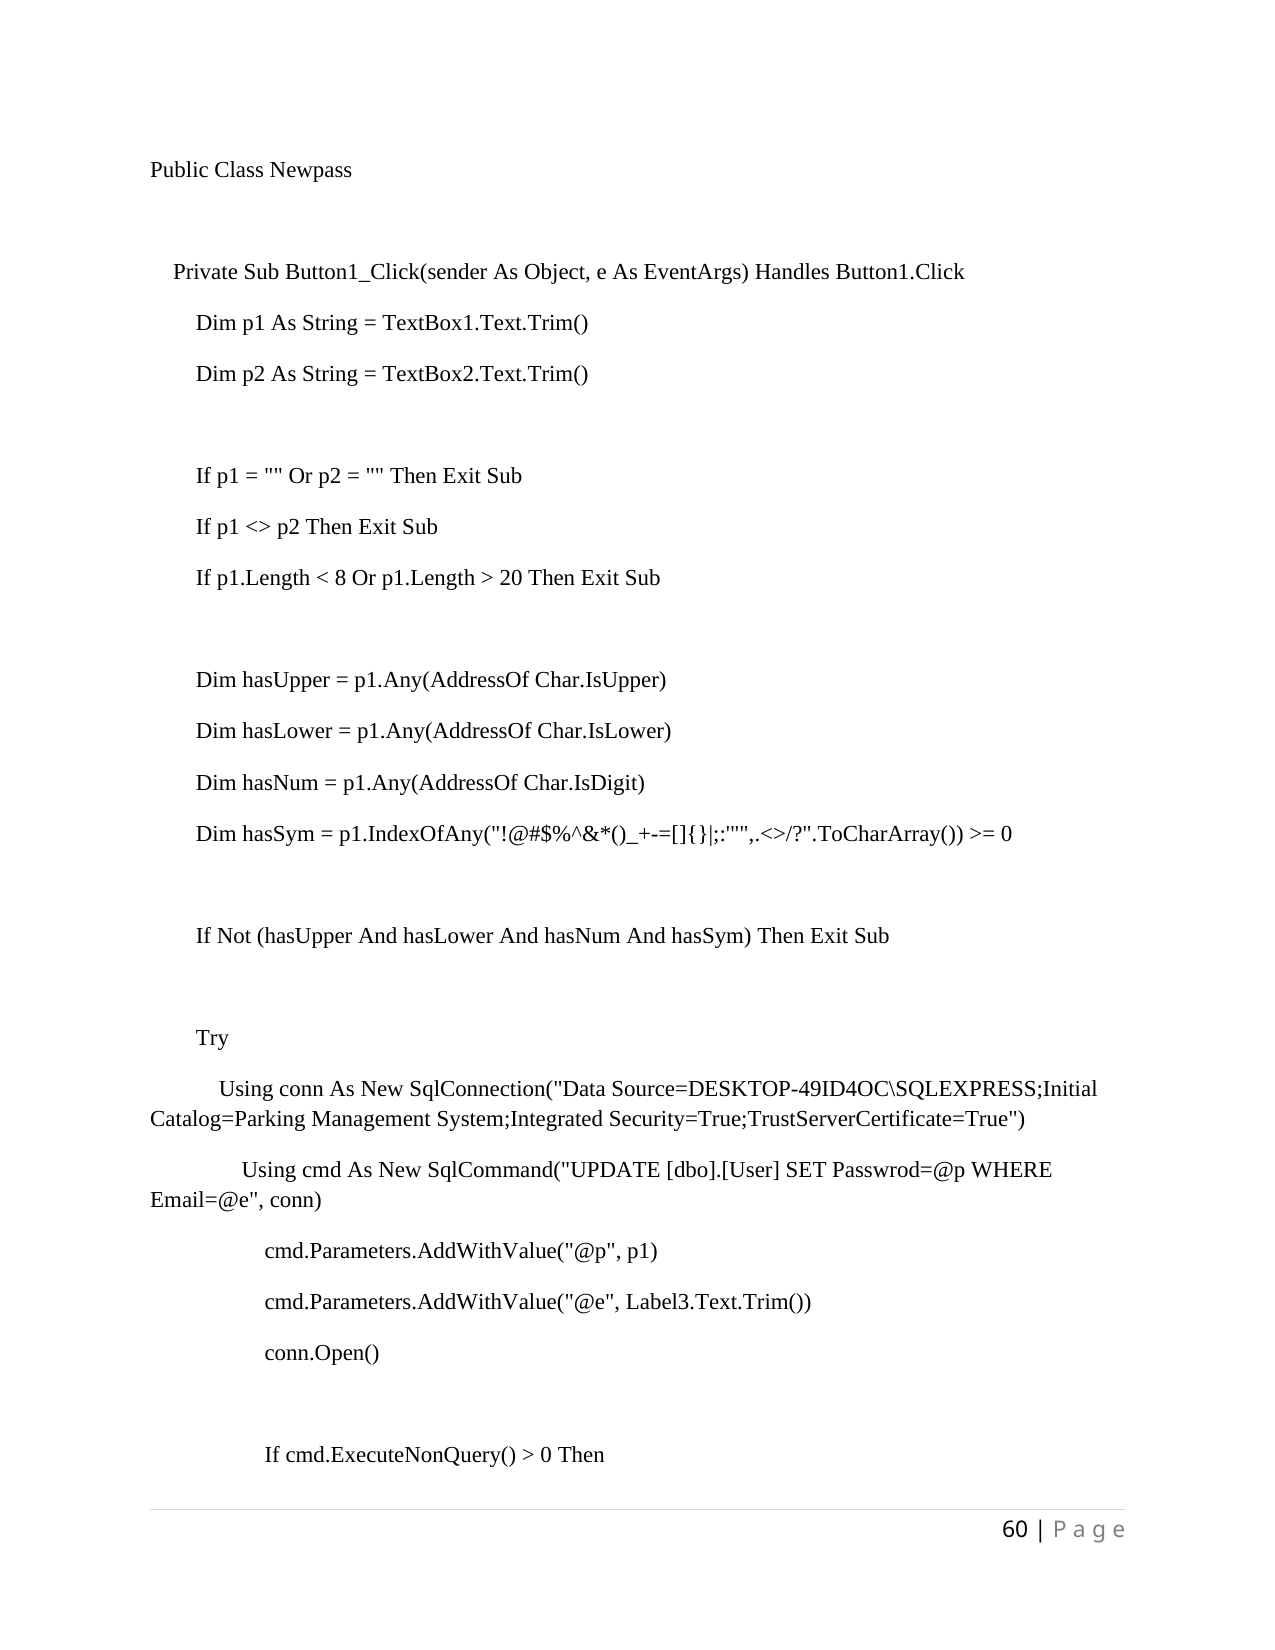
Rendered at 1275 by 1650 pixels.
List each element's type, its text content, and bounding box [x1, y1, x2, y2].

text Dim p1 As String = TextBox1.Text.Trim() [150, 309, 1125, 336]
text Dim p2 As String = TextBox2.Text.Trim() [150, 360, 1125, 387]
text If cmd.ExecuteNonQuery() > 0 Then [150, 1441, 1125, 1468]
text If p1 <> p2 Then Exit Sub [150, 513, 1125, 540]
text Public Class Newpass [150, 156, 1125, 182]
text Dim hasSym = p1.IndexOfAny("!@#$%^&*()_+-=[]{}|;:'"",.<>/?".ToCharArray()) >= 0 [150, 819, 1125, 846]
text cmd.Parameters.AddWithValue("@p", p1) [150, 1237, 1125, 1264]
text Using cmd As New SqlCommand("UPDATE [dbo].[User] SET Passwrod=@p WHERE Email=@e", conn) [150, 1156, 1125, 1213]
text Dim hasNum = p1.Any(AddressOf Char.IsDigit) [150, 768, 1125, 795]
text If p1.Length < 8 Or p1.Length > 20 Then Exit Sub [150, 564, 1125, 591]
text Using conn As New SqlConnection("Data Source=DESKTOP-49ID4OC\SQLEXPRESS;Initial Catalog=Parking Management System;Integrated Security=True;TrustServerCertificate=True") [150, 1075, 1125, 1131]
text Private Sub Button1_Click(sender As Object, e As EventArgs) Handles Button1.Click [150, 258, 1125, 284]
text If p1 = "" Or p2 = "" Then Exit Sub [150, 462, 1125, 489]
text Dim hasUpper = p1.Any(AddressOf Char.IsUpper) [150, 666, 1125, 693]
text conn.Open() [150, 1339, 1125, 1366]
text Dim hasLower = p1.Any(AddressOf Char.IsLower) [150, 717, 1125, 744]
text cmd.Parameters.AddWithValue("@e", Label3.Text.Trim()) [150, 1288, 1125, 1315]
text If Not (hasUpper And hasLower And hasNum And hasSym) Then Exit Sub [150, 922, 1125, 948]
text Try [150, 1024, 1125, 1050]
